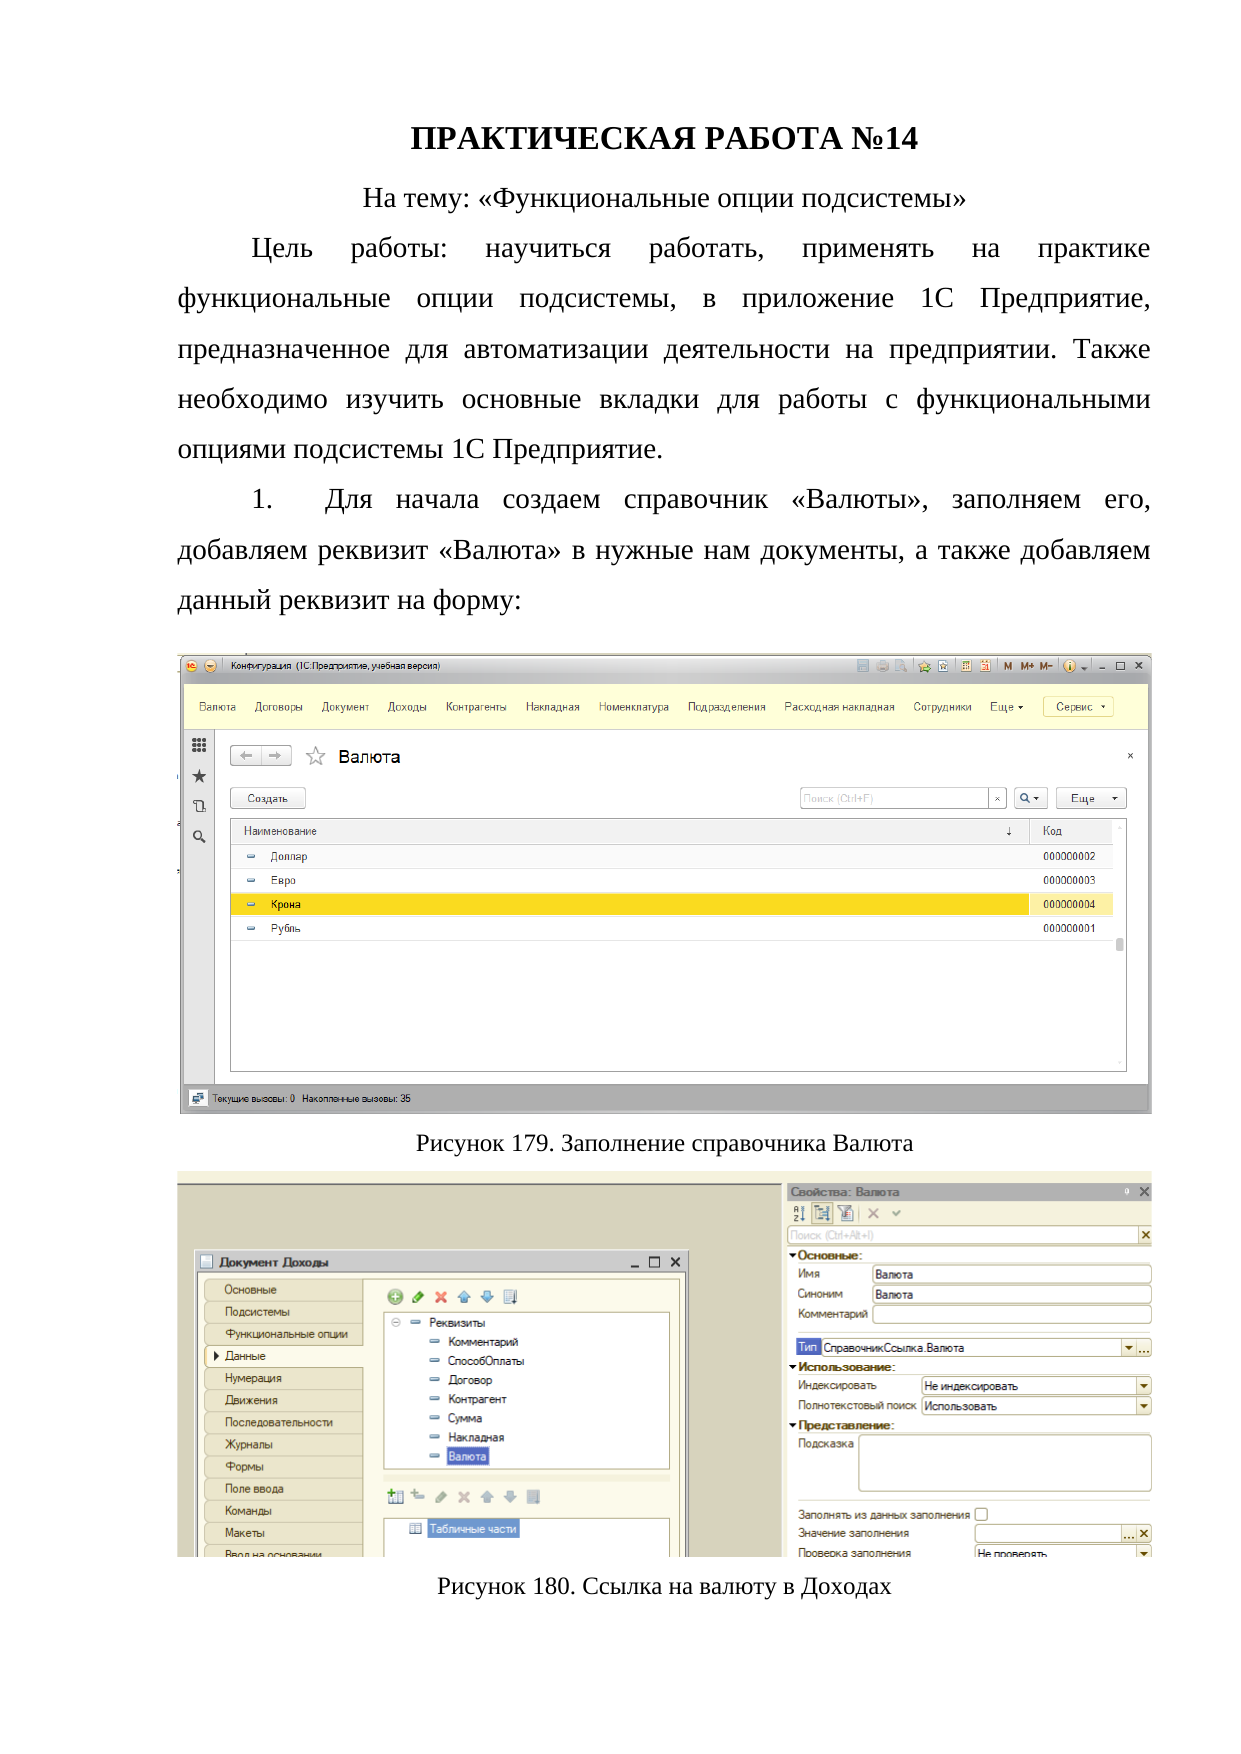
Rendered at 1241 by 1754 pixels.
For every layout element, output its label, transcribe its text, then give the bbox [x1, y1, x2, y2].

text Рисунок 179. Заполнение справочника Валюта [177, 1128, 1152, 1157]
picture [177, 653, 1152, 1114]
subtitle На тему: «Функциональные опции подсистемы» [177, 180, 1152, 213]
text Цель работы: научиться работать, применять на практике функциональные опции подсистемы, в приложение 1С Предприятие, предназначенное для автоматизации деятельности на предприятии. Также необходимо изучить основные вкладки для работы с функциональными опциями подсистемы 1С Предприятие. [177, 230, 1152, 465]
text Рисунок 180. Ссылка на валюту в Доходах [177, 1571, 1152, 1599]
subtitle ПРАКТИЧЕСКАЯ РАБОТА №14 [177, 118, 1152, 156]
list Для начала создаем справочник «Валюты», заполняем его, добавляем реквизит «Валюта» в нужные нам документы, а также добавляем данный реквизит на форму: [177, 482, 1152, 616]
picture [177, 1171, 1152, 1557]
